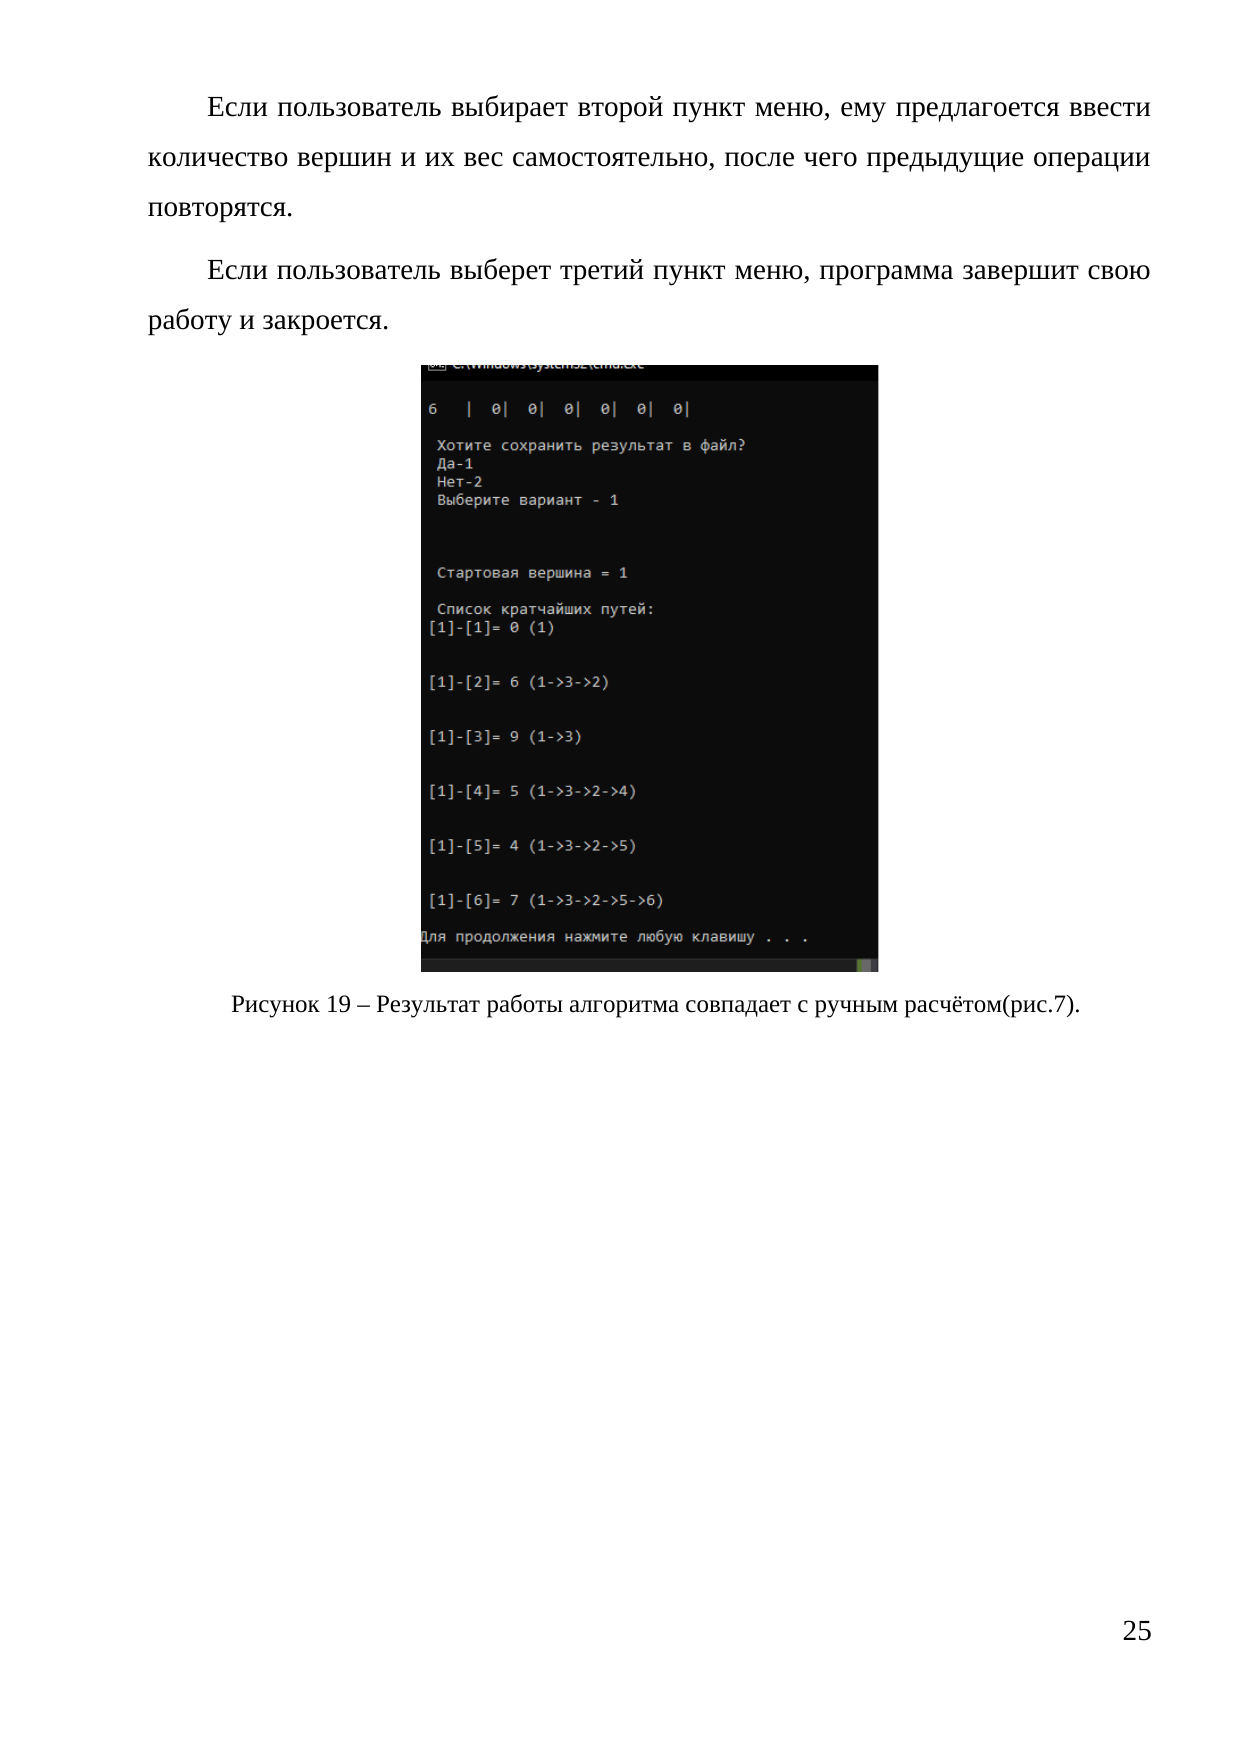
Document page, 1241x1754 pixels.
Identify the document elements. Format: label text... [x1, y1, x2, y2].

text Если пользователь выбирает второй пункт меню, ему предлагоется ввести количество вершин и их вес самостоятельно, после чего предыдущие операции повторятся. [148, 89, 1152, 223]
picture [421, 365, 879, 972]
text Рисунок 19 – Результат работы алгоритма совпадает с ручным расчётом(рис.7). [160, 989, 1152, 1018]
text Если пользователь выберет третий пункт меню, программа завершит свою работу и закроется. [148, 252, 1152, 336]
